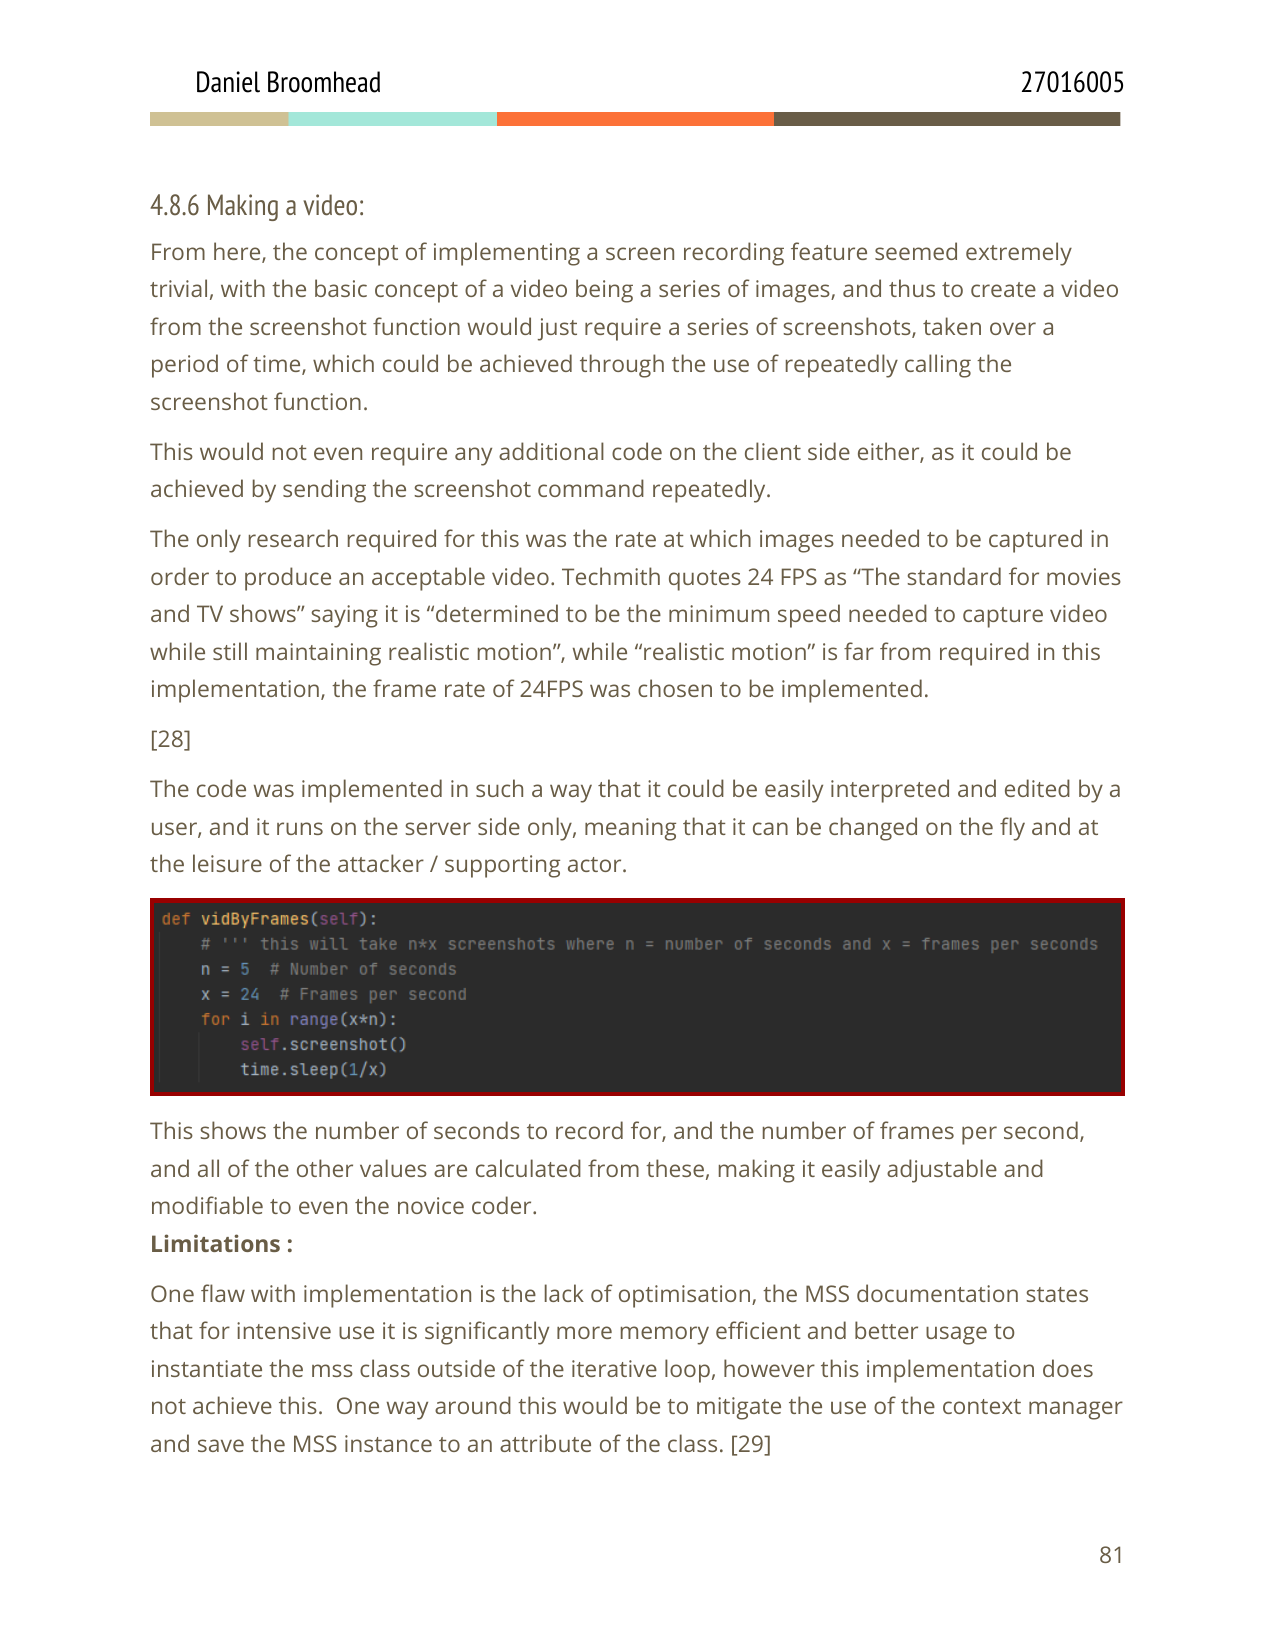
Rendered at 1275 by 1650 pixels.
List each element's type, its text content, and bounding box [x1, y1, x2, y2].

picture [154, 903, 1121, 1092]
picture [150, 112, 1121, 126]
text From here, the concept of implementing a screen recording feature seemed extremely trivial, with the basic concept of a video being a series of images, and thus to create a video from the screenshot function would just require a series of screenshots, taken over a period of time, which could be achieved through the use of repeatedly calling the screenshot function. [150, 236, 1125, 417]
subtitle 4.8.6 Making a video: [150, 186, 1125, 223]
text This would not even require any additional code on the client side either, as it could be achieved by sending the screenshot command repeatedly. [150, 436, 1125, 504]
text This shows the number of seconds to record for, and the number of frames per second, and all of the other values are calculated from these, making it easily adjustable and modifiable to even the novice coder. Limitations : [150, 1115, 1125, 1259]
text [28] [150, 723, 1125, 754]
text The only research required for this was the rate at which images needed to be captured in order to produce an acceptable video. Techmith quotes 24 FPS as “The standard for movies and TV shows” saying it is “determined to be the minimum speed needed to capture video while still maintaining realistic motion”, while “realistic motion” is far from required in this implementation, the frame rate of 24FPS was chosen to be implemented. [150, 523, 1125, 704]
text The code was implemented in such a way that it could be easily interpreted and edited by a user, and it runs on the server side only, meaning that it can be changed on the fly and at the leisure of the attacker / supporting actor. [150, 773, 1125, 879]
text One flaw with implementation is the lack of optimisation, the MSS documentation states that for intensive use it is significantly more memory efficient and better usage to instantiate the mss class outside of the iterative loop, however this implementation does not achieve this. One way around this would be to mitigate the use of the context manager and save the MSS instance to an attribute of the class. [29] [150, 1277, 1125, 1459]
